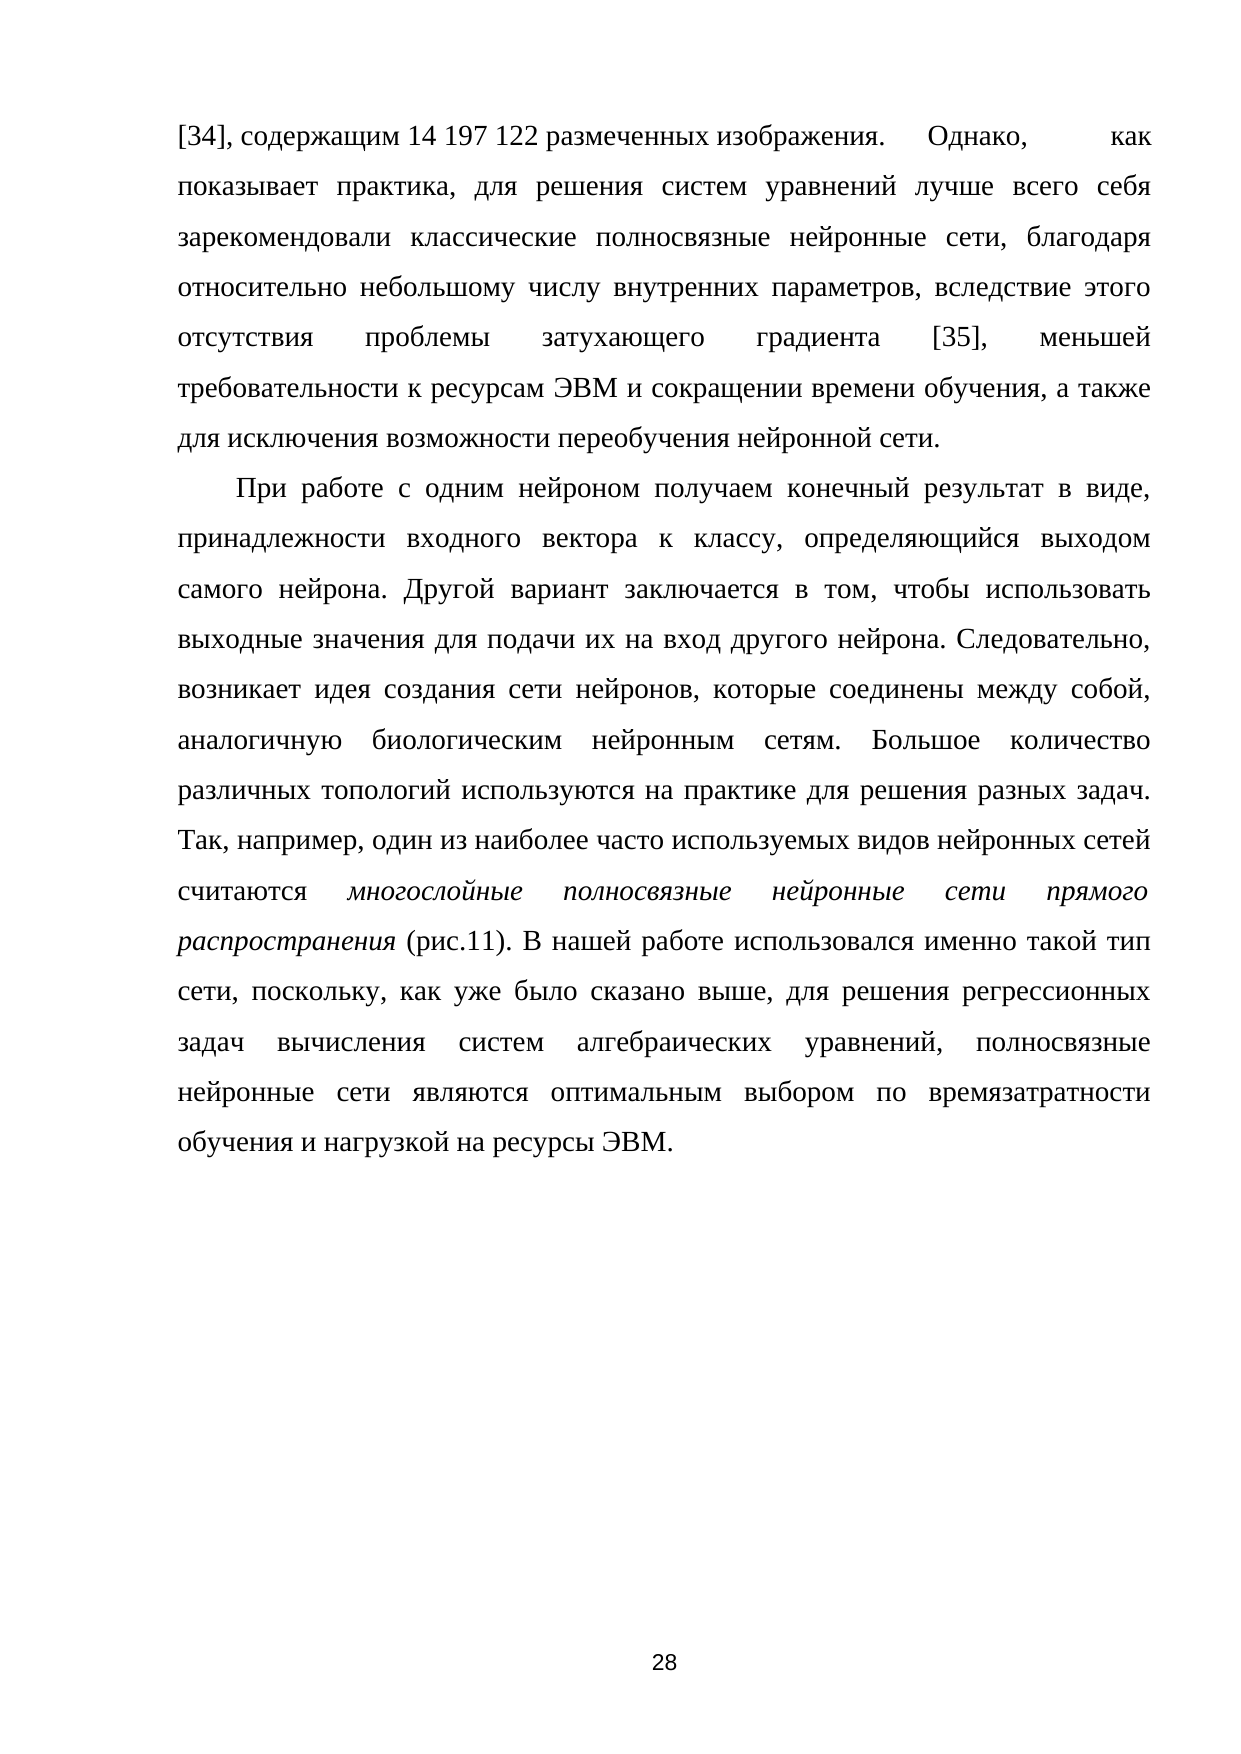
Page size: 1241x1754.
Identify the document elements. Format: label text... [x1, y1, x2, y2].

text При работе с одним нейроном получаем конечный результат в виде, принадлежности входного вектора к классу, определяющийся выходом самого нейрона. Другой вариант заключается в том, чтобы использовать выходные значения для подачи их на вход другого нейрона. Следовательно, возникает идея создания сети нейронов, которые соединены между собой, аналогичную биологическим нейронным сетям. Большое количество различных топологий используются на практике для решения разных задач. Так, например, один из наиболее часто используемых видов нейронных сетей считаются многослойные полносвязные нейронные сети прямого распространения (рис.11). В нашей работе использовался именно такой тип сети, поскольку, как уже было сказано выше, для решения регрессионных задач вычисления систем алгебраических уравнений, полносвязные нейронные сети являются оптимальным выбором по времязатратности обучения и нагрузкой на ресурсы ЭВМ. [177, 470, 1152, 1158]
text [177, 118, 1152, 453]
